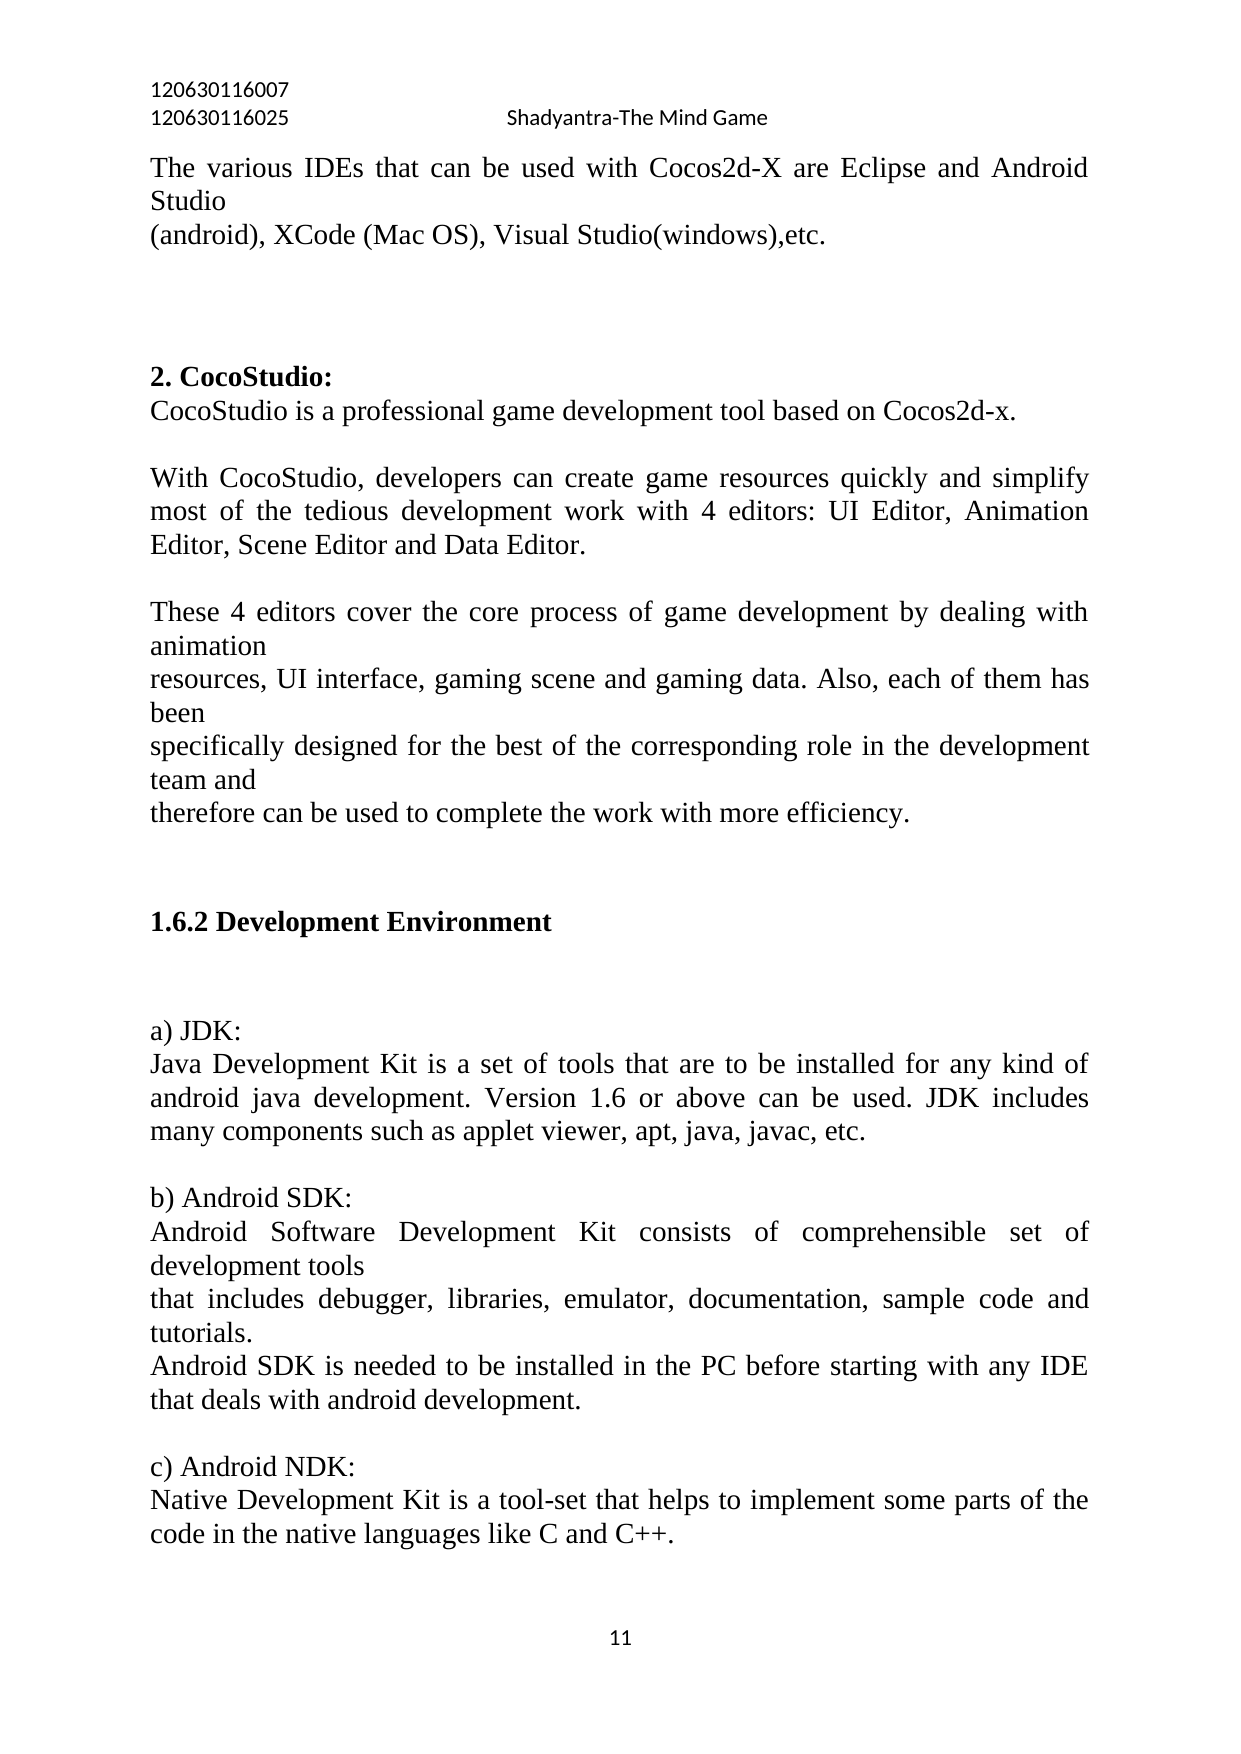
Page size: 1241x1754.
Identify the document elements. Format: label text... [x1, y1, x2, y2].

text CocoStudio is a professional game development tool based on Cocos2d-x. [150, 393, 1090, 426]
text Java Development Kit is a set of tools that are to be installed for any kind of android java development. Version 1.6 or above can be used. JDK includes many components such as applet viewer, apt, java, javac, etc. [150, 1046, 1090, 1147]
text (android), XCode (Mac OS), Visual Studio(windows),etc. [150, 217, 1090, 251]
text Android Software Development Kit consists of comprehensible set of development tools [150, 1214, 1090, 1281]
text a) JDK: [150, 1013, 1090, 1046]
text Android SDK is needed to be installed in the PC before starting with any IDE that deals with android development. [150, 1348, 1090, 1415]
text resources, UI interface, gaming scene and gaming data. Also, each of them has been [150, 661, 1090, 728]
text b) Android SDK: [150, 1181, 1090, 1214]
text c) Android NDK: [150, 1449, 1090, 1482]
text The various IDEs that can be used with Cocos2d-X are Eclipse and Android Studio [150, 150, 1090, 217]
text that includes debugger, libraries, emulator, documentation, sample code and tutorials. [150, 1281, 1090, 1348]
text specifically designed for the best of the corresponding role in the development team and [150, 728, 1090, 795]
text With CocoStudio, developers can create game resources quickly and simplify most of the tedious development work with 4 editors: UI Editor, Animation Editor, Scene Editor and Data Editor. [150, 460, 1090, 561]
text therefore can be used to complete the work with more efficiency. [150, 795, 1090, 829]
text 1.6.2 Development Environment [150, 904, 1090, 938]
text These 4 editors cover the core process of game development by dealing with animation [150, 594, 1090, 661]
text 2. CocoStudio: [150, 359, 1090, 393]
text Native Development Kit is a tool-set that helps to implement some parts of the code in the native languages like C and C++. [150, 1482, 1090, 1549]
